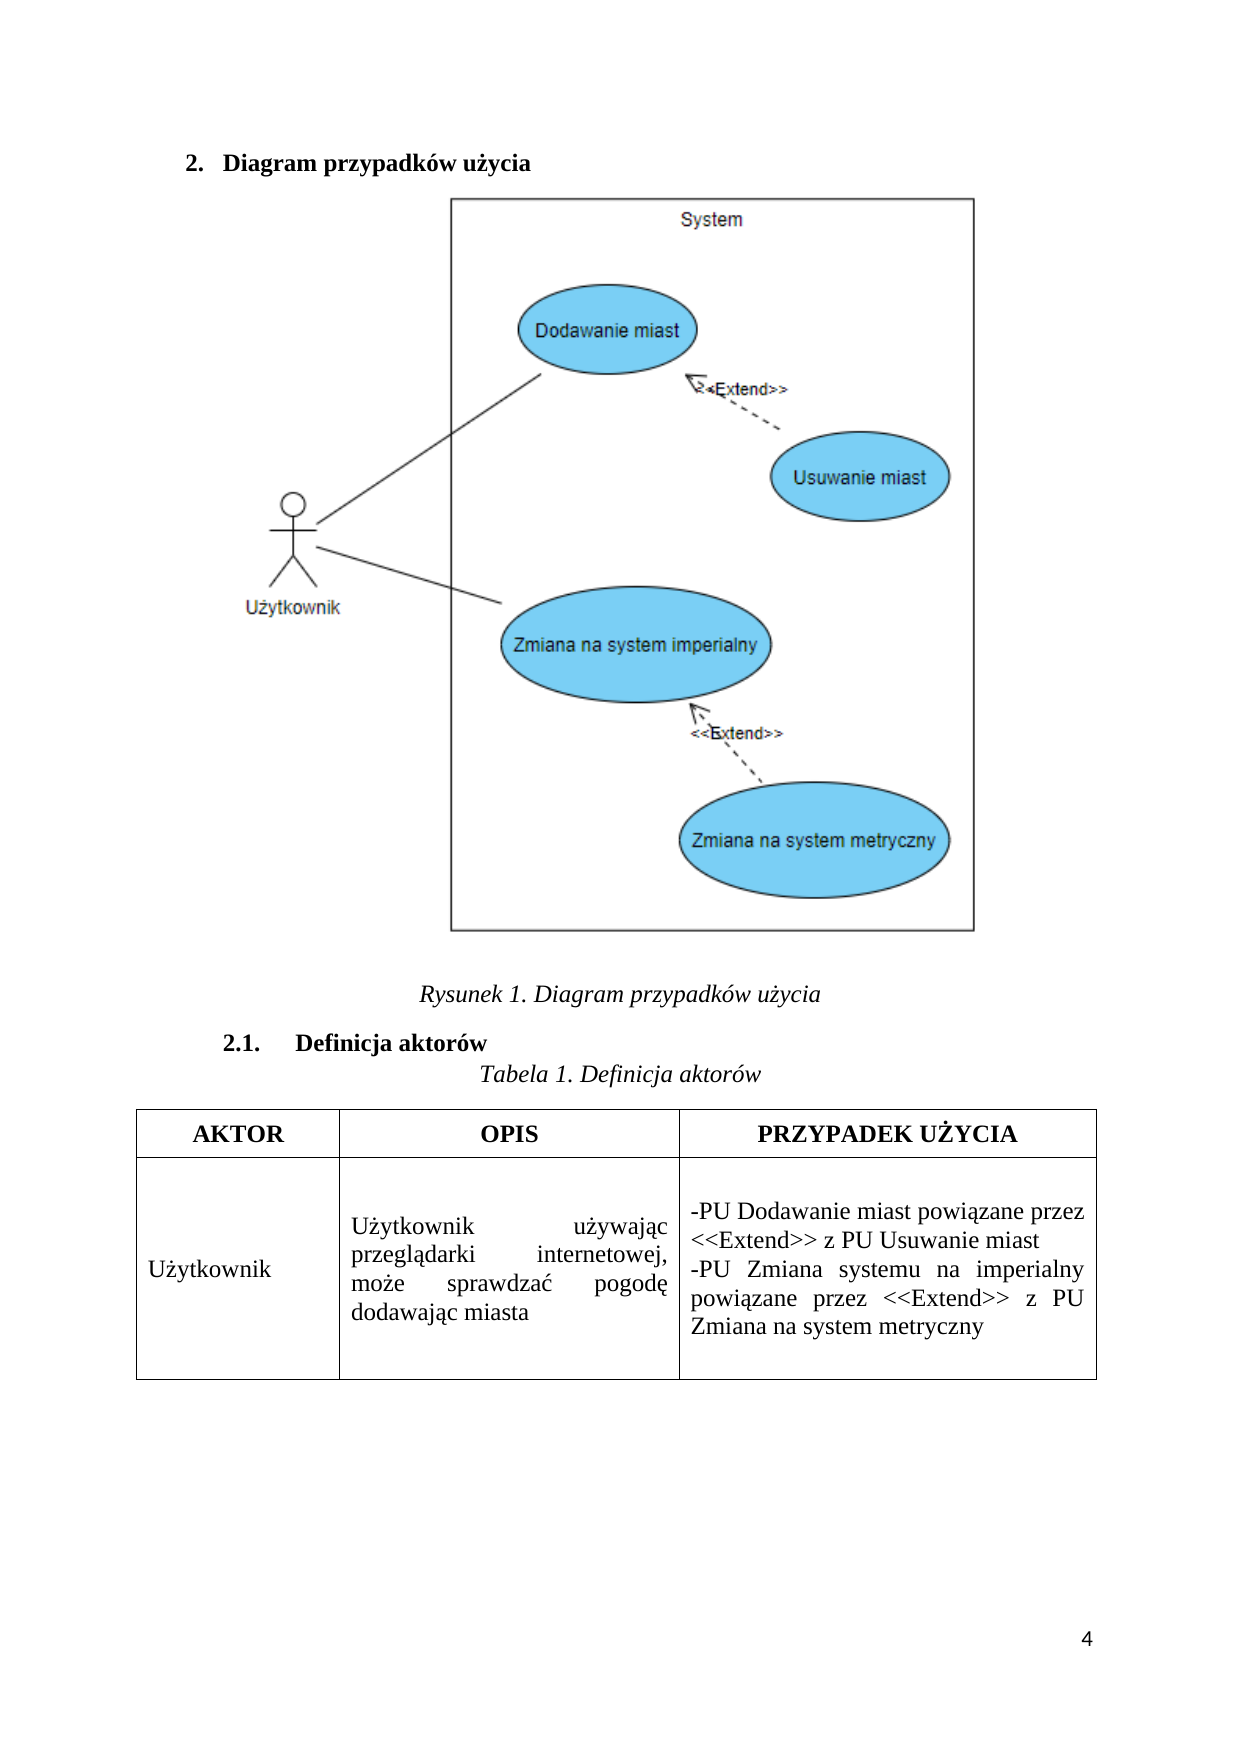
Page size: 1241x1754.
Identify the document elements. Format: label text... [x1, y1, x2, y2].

table_header PRZYPADEK UŻYCIA [680, 1110, 1096, 1157]
text Tabela 1. Definicja aktorów [148, 1059, 1093, 1088]
text Rysunek 1. Diagram przypadków użycia [148, 979, 1093, 1007]
picture [216, 178, 1025, 960]
table_cell Użytkownik [137, 1158, 339, 1378]
table_header OPIS [340, 1110, 679, 1157]
table_cell Użytkownik używając przeglądarki internetowej, może sprawdzać pogodę dodawając miasta [340, 1158, 679, 1378]
table_header AKTOR [137, 1110, 339, 1157]
subtitle Definicja aktorów [223, 1028, 1093, 1057]
subtitle Diagram przypadków użycia [185, 148, 1093, 176]
table_cell -PU Dodawanie miast powiązane przez <<Extend>> z PU Usuwanie miast -PU Zmiana systemu na imperialny powiązane przez <<Extend>> z PU Zmiana na system metryczny [680, 1158, 1096, 1378]
